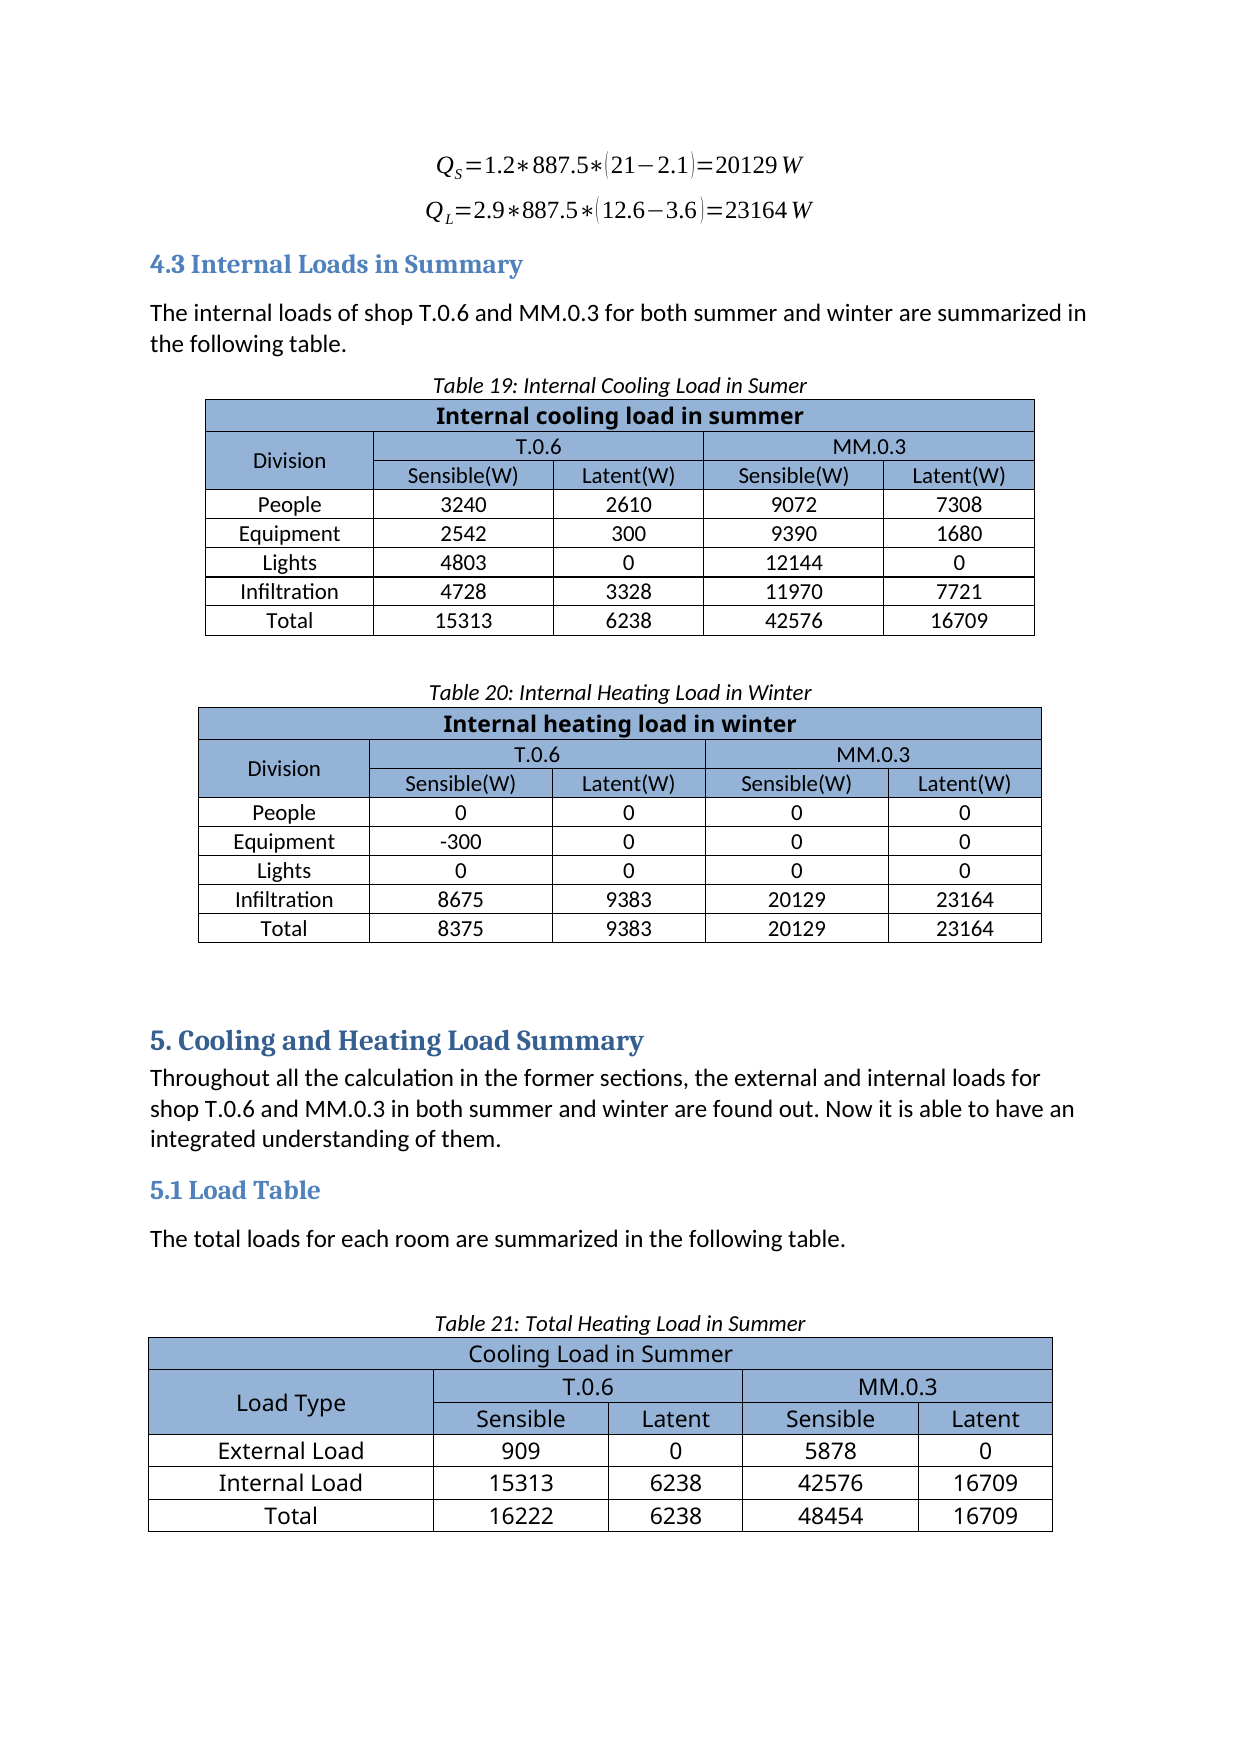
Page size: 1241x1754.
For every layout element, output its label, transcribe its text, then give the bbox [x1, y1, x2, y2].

table_cell Load Type [149, 1370, 433, 1434]
table_cell MM.0.3 [743, 1370, 1052, 1402]
text The internal loads of shop T.0.6 and MM.0.3 for both summer and winter are summarized in the following table. [150, 297, 1090, 358]
table_cell 42576 [743, 1467, 918, 1498]
table_cell 11970 [704, 578, 883, 605]
table_header Internal heating load in winter [199, 708, 1041, 739]
table_cell Infiltration [199, 885, 369, 913]
table_cell 0 [919, 1435, 1052, 1466]
table_cell 20129 [706, 914, 888, 942]
table_cell Division [199, 740, 369, 797]
table_cell 0 [889, 798, 1041, 826]
table_cell Sensible(W) [374, 461, 553, 489]
table_cell Total [199, 914, 369, 942]
text Table 19: Internal Cooling Load in Sumer [150, 371, 1090, 399]
table_cell 20129 [706, 885, 888, 913]
table_cell 300 [554, 519, 703, 547]
table_cell Lights [199, 856, 369, 884]
table_cell 48454 [743, 1500, 918, 1531]
subtitle 4.3 Internal Loads in Summary [150, 249, 1090, 280]
table_cell 0 [884, 548, 1034, 576]
table_cell 0 [706, 827, 888, 855]
table_cell Total [206, 606, 373, 634]
table_cell Sensible(W) [370, 769, 552, 797]
table_cell 0 [706, 856, 888, 884]
table_cell 9072 [704, 490, 883, 518]
table_cell 16709 [884, 606, 1034, 634]
table_cell Latent(W) [889, 769, 1041, 797]
table_cell Division [206, 432, 373, 489]
table_cell 16709 [919, 1500, 1052, 1531]
table_cell 23164 [889, 914, 1041, 942]
table_cell 0 [609, 1435, 742, 1466]
table_cell People [199, 798, 369, 826]
table_cell 8375 [370, 914, 552, 942]
text The total loads for each room are summarized in the following table. [150, 1223, 1090, 1253]
table_cell Sensible [434, 1403, 608, 1434]
text Table 21: Total Heating Load in Summer [150, 1309, 1090, 1337]
table_cell 4803 [374, 548, 553, 576]
table_cell Latent [919, 1403, 1052, 1434]
table_cell Lights [206, 548, 373, 576]
table_cell Latent(W) [554, 461, 703, 489]
table_cell 16709 [919, 1467, 1052, 1498]
table_cell 9383 [553, 914, 705, 942]
table_cell 42576 [704, 606, 883, 634]
table_cell Sensible(W) [704, 461, 883, 489]
table_cell T.0.6 [434, 1370, 742, 1402]
table_cell 0 [554, 548, 703, 576]
table_cell Latent(W) [884, 461, 1034, 489]
table_cell 0 [553, 856, 705, 884]
table_cell 3240 [374, 490, 553, 518]
table_cell MM.0.3 [706, 740, 1041, 768]
table_cell 6238 [609, 1467, 742, 1498]
table_cell 5878 [743, 1435, 918, 1466]
table_cell 23164 [889, 885, 1041, 913]
text Table 20: Internal Heating Load in Winter [150, 678, 1090, 707]
table_cell Sensible [743, 1403, 918, 1434]
table_cell Latent(W) [553, 769, 705, 797]
table_header Internal cooling load in summer [206, 400, 1034, 431]
table_cell 7308 [884, 490, 1034, 518]
table_cell 0 [553, 798, 705, 826]
table_header Cooling Load in Summer [149, 1338, 1052, 1369]
table_cell MM.0.3 [704, 432, 1034, 460]
table_cell Internal Load [149, 1467, 433, 1498]
text Throughout all the calculation in the former sections, the external and internal loads for shop T.0.6 and MM.0.3 in both summer and winter are found out. Now it is able to have an integrated understanding of them. [150, 1062, 1090, 1154]
table_cell 7721 [884, 578, 1034, 605]
table_cell Latent [609, 1403, 742, 1434]
table_cell 9390 [704, 519, 883, 547]
table_cell 6238 [554, 606, 703, 634]
table_cell 4728 [374, 578, 553, 605]
table_cell 0 [706, 798, 888, 826]
subtitle 5. Cooling and Heating Load Summary [150, 1024, 1090, 1057]
table_cell 15313 [434, 1467, 608, 1498]
table_cell 2542 [374, 519, 553, 547]
table_cell 6238 [609, 1500, 742, 1531]
table_cell Equipment [199, 827, 369, 855]
table_cell Equipment [206, 519, 373, 547]
table_cell Total [149, 1500, 433, 1531]
table_cell Sensible(W) [706, 769, 888, 797]
table_cell 9383 [553, 885, 705, 913]
table_cell Infiltration [206, 578, 373, 605]
table_cell People [206, 490, 373, 518]
table_cell 2610 [554, 490, 703, 518]
table_cell 8675 [370, 885, 552, 913]
table_cell 3328 [554, 578, 703, 605]
table_cell T.0.6 [370, 740, 705, 768]
subtitle 5.1 Load Table [150, 1175, 1090, 1206]
table_cell 909 [434, 1435, 608, 1466]
table_cell 0 [370, 856, 552, 884]
table_cell 0 [370, 798, 552, 826]
table_cell 12144 [704, 548, 883, 576]
table_cell 15313 [374, 606, 553, 634]
table_cell 16222 [434, 1500, 608, 1531]
table_cell -300 [370, 827, 552, 855]
table_cell T.0.6 [374, 432, 703, 460]
table_cell 0 [889, 827, 1041, 855]
table_cell External Load [149, 1435, 433, 1466]
table_cell 1680 [884, 519, 1034, 547]
table_cell 0 [553, 827, 705, 855]
table_cell 0 [889, 856, 1041, 884]
